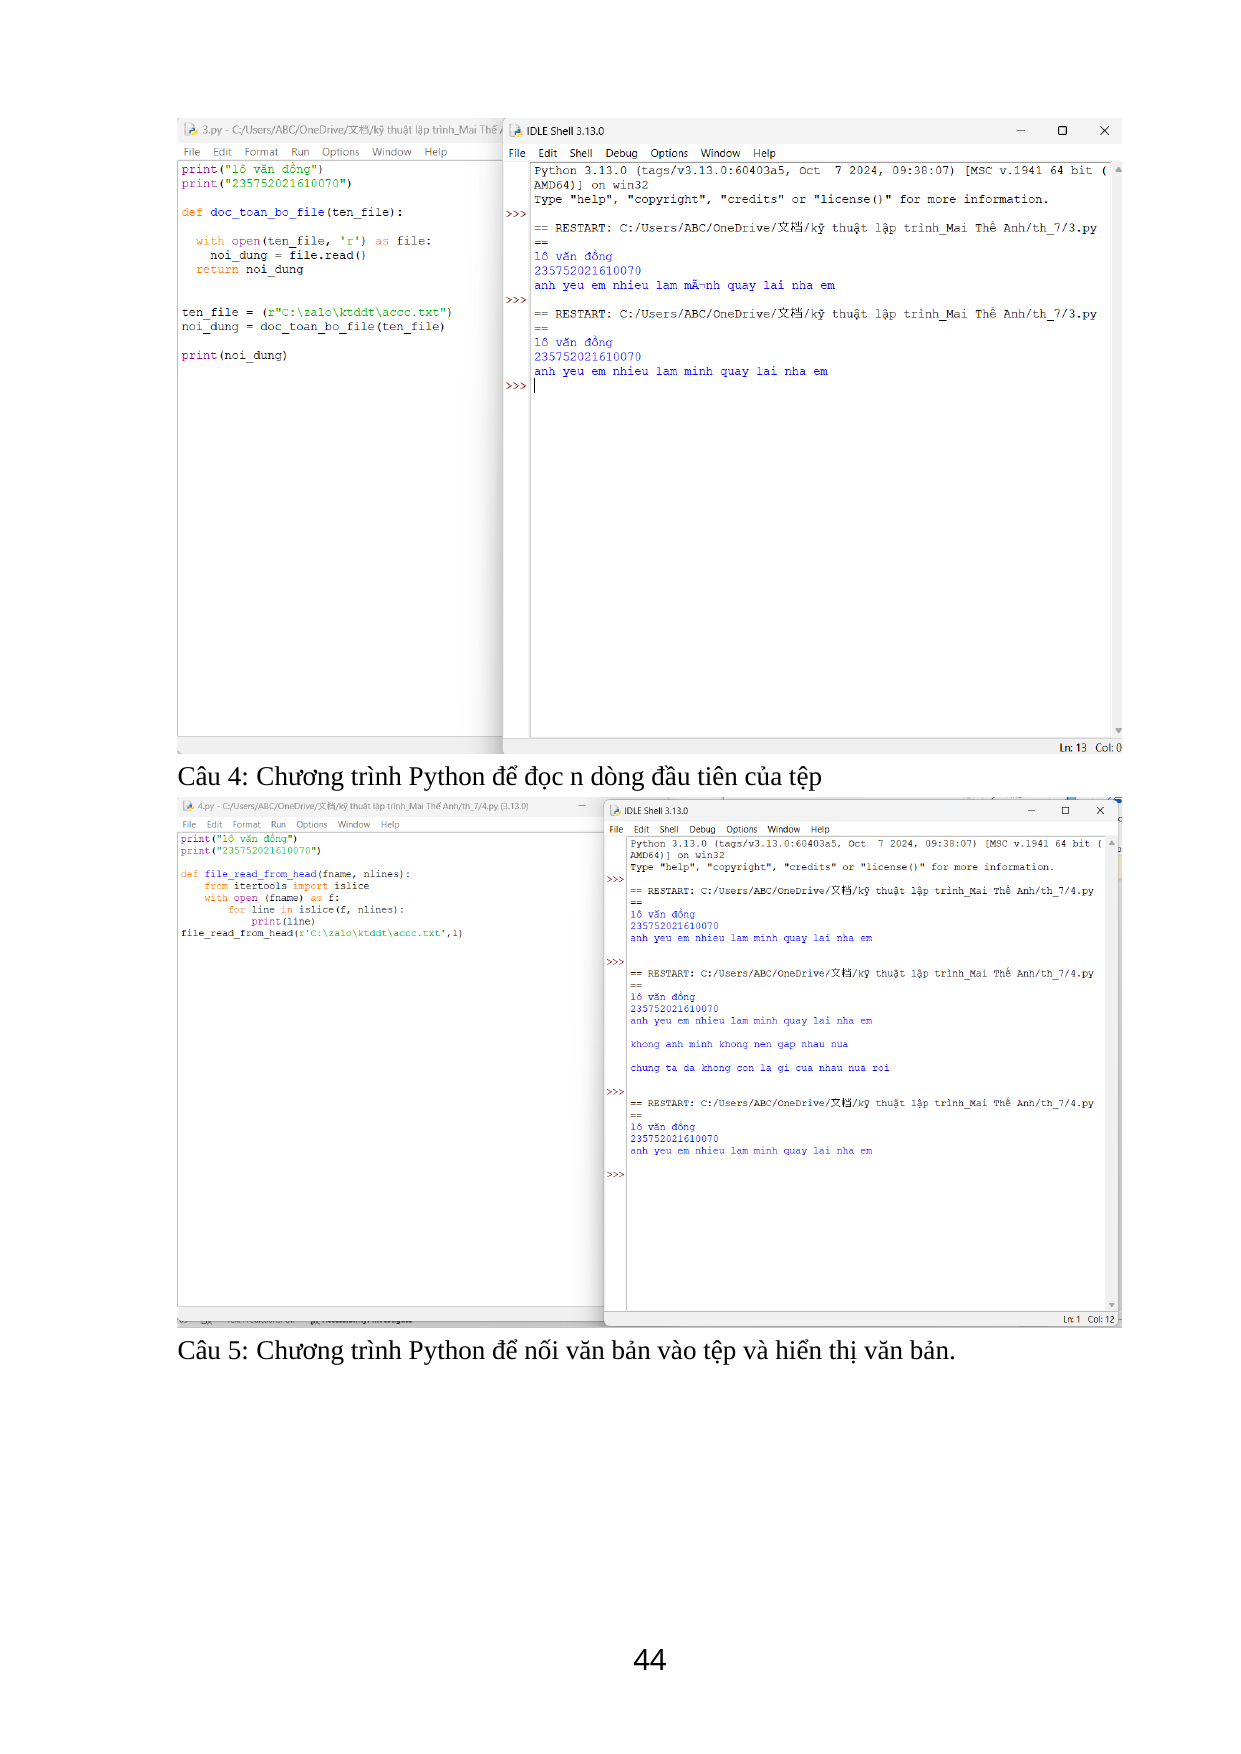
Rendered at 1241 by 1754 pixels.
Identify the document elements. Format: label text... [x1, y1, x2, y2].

text Câu 5: Chương trình Python để nối văn bản vào tệp và hiển thị văn bản. [177, 1334, 1122, 1365]
picture [177, 118, 1123, 754]
picture [177, 797, 1123, 1328]
text Câu 4: Chương trình Python để đọc n dòng đầu tiên của tệp [177, 759, 1122, 791]
